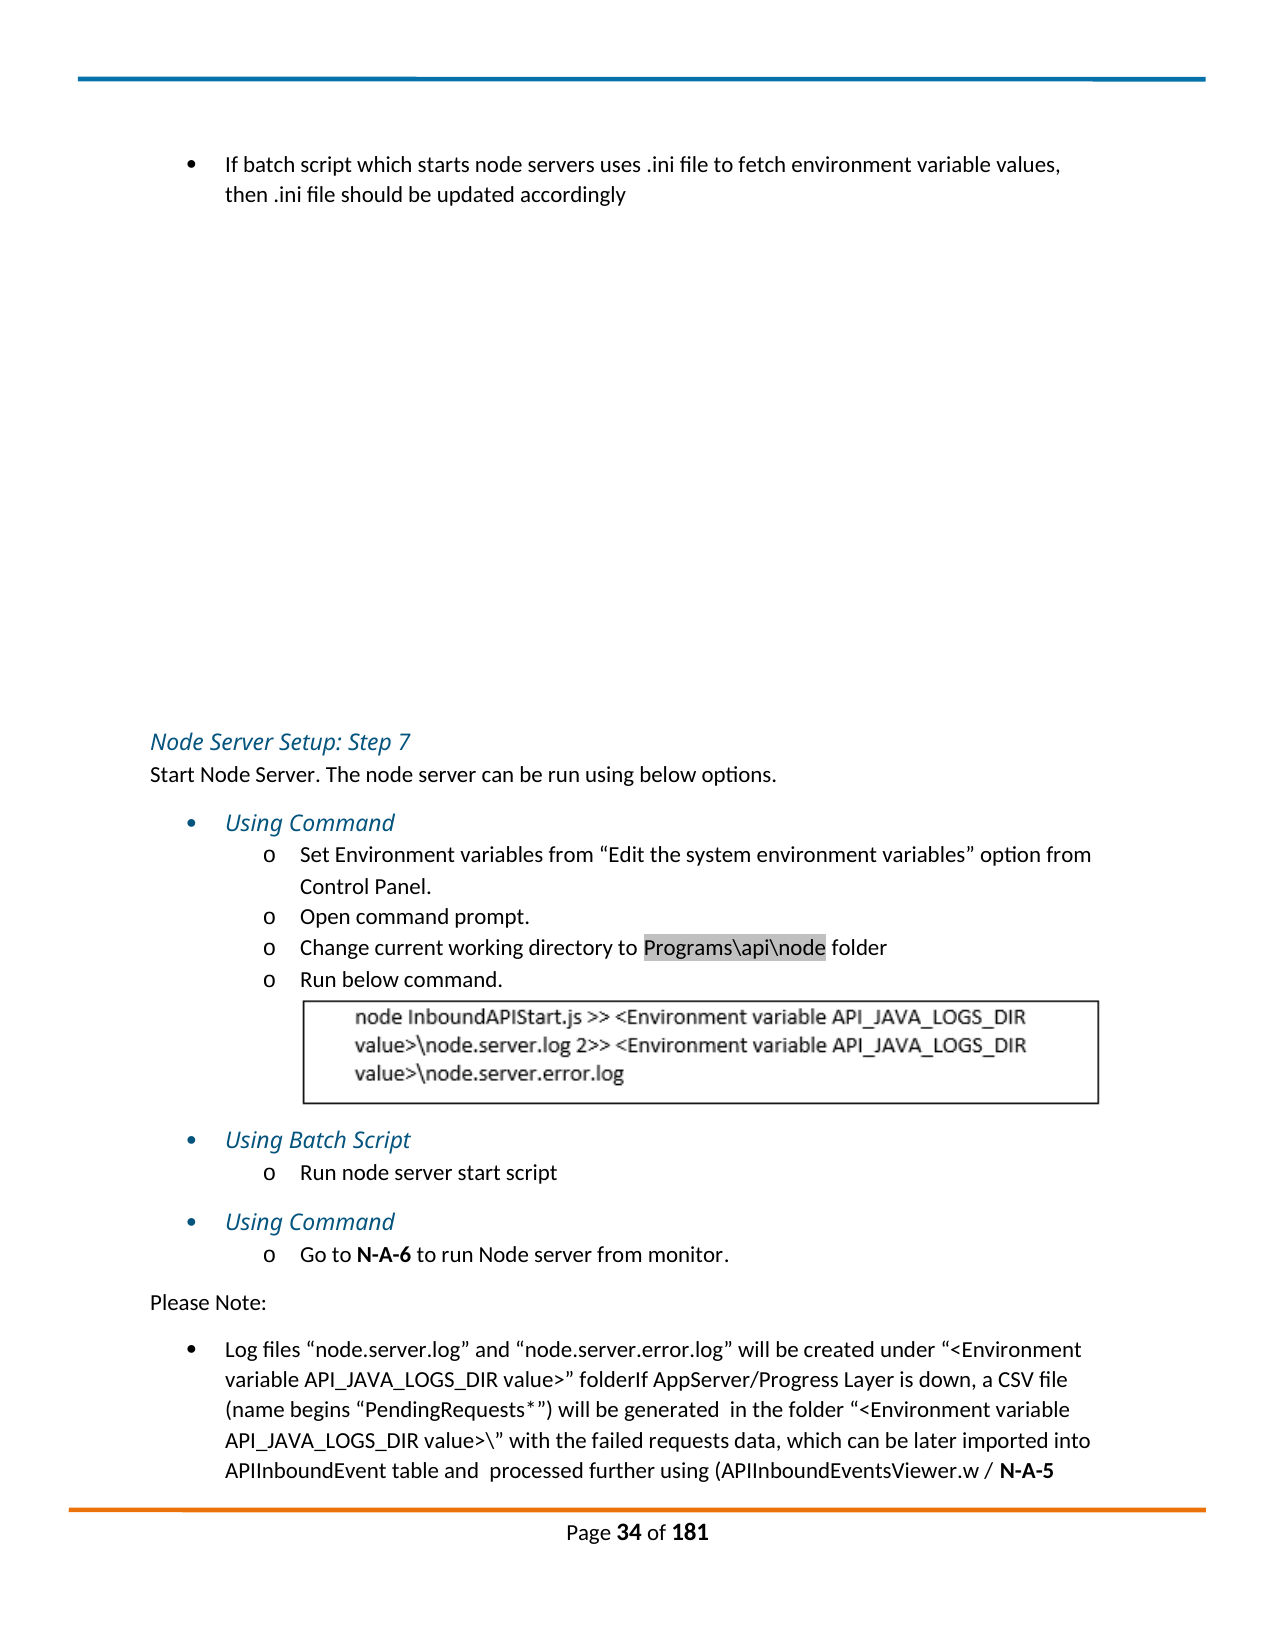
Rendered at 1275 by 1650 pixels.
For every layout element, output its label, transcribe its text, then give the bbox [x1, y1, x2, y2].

subtitle Using Batch Script [187, 1124, 1125, 1156]
list If batch script which starts node servers uses .ini file to fetch environment variable values, then .ini file should be updated accordingly [187, 150, 1125, 238]
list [187, 1335, 1125, 1484]
subtitle Node Server Setup: Step 7 [150, 726, 1125, 757]
text Please Note: [150, 1288, 1125, 1316]
list Change current working directory to Programs\api\node folder [262, 933, 1125, 963]
list Run node server start script [262, 1158, 1125, 1187]
list Set Environment variables from “Edit the system environment variables” option from Control Panel. [262, 840, 1125, 900]
picture [300, 996, 1104, 1106]
list Open command prompt. [262, 902, 1125, 931]
subtitle Using Command [187, 807, 1125, 838]
text Start Node Server. The node server can be run using below options. [150, 760, 1125, 788]
subtitle Using Command [187, 1206, 1125, 1238]
list Go to N-A-6 to run Node server from monitor. [262, 1240, 1125, 1269]
